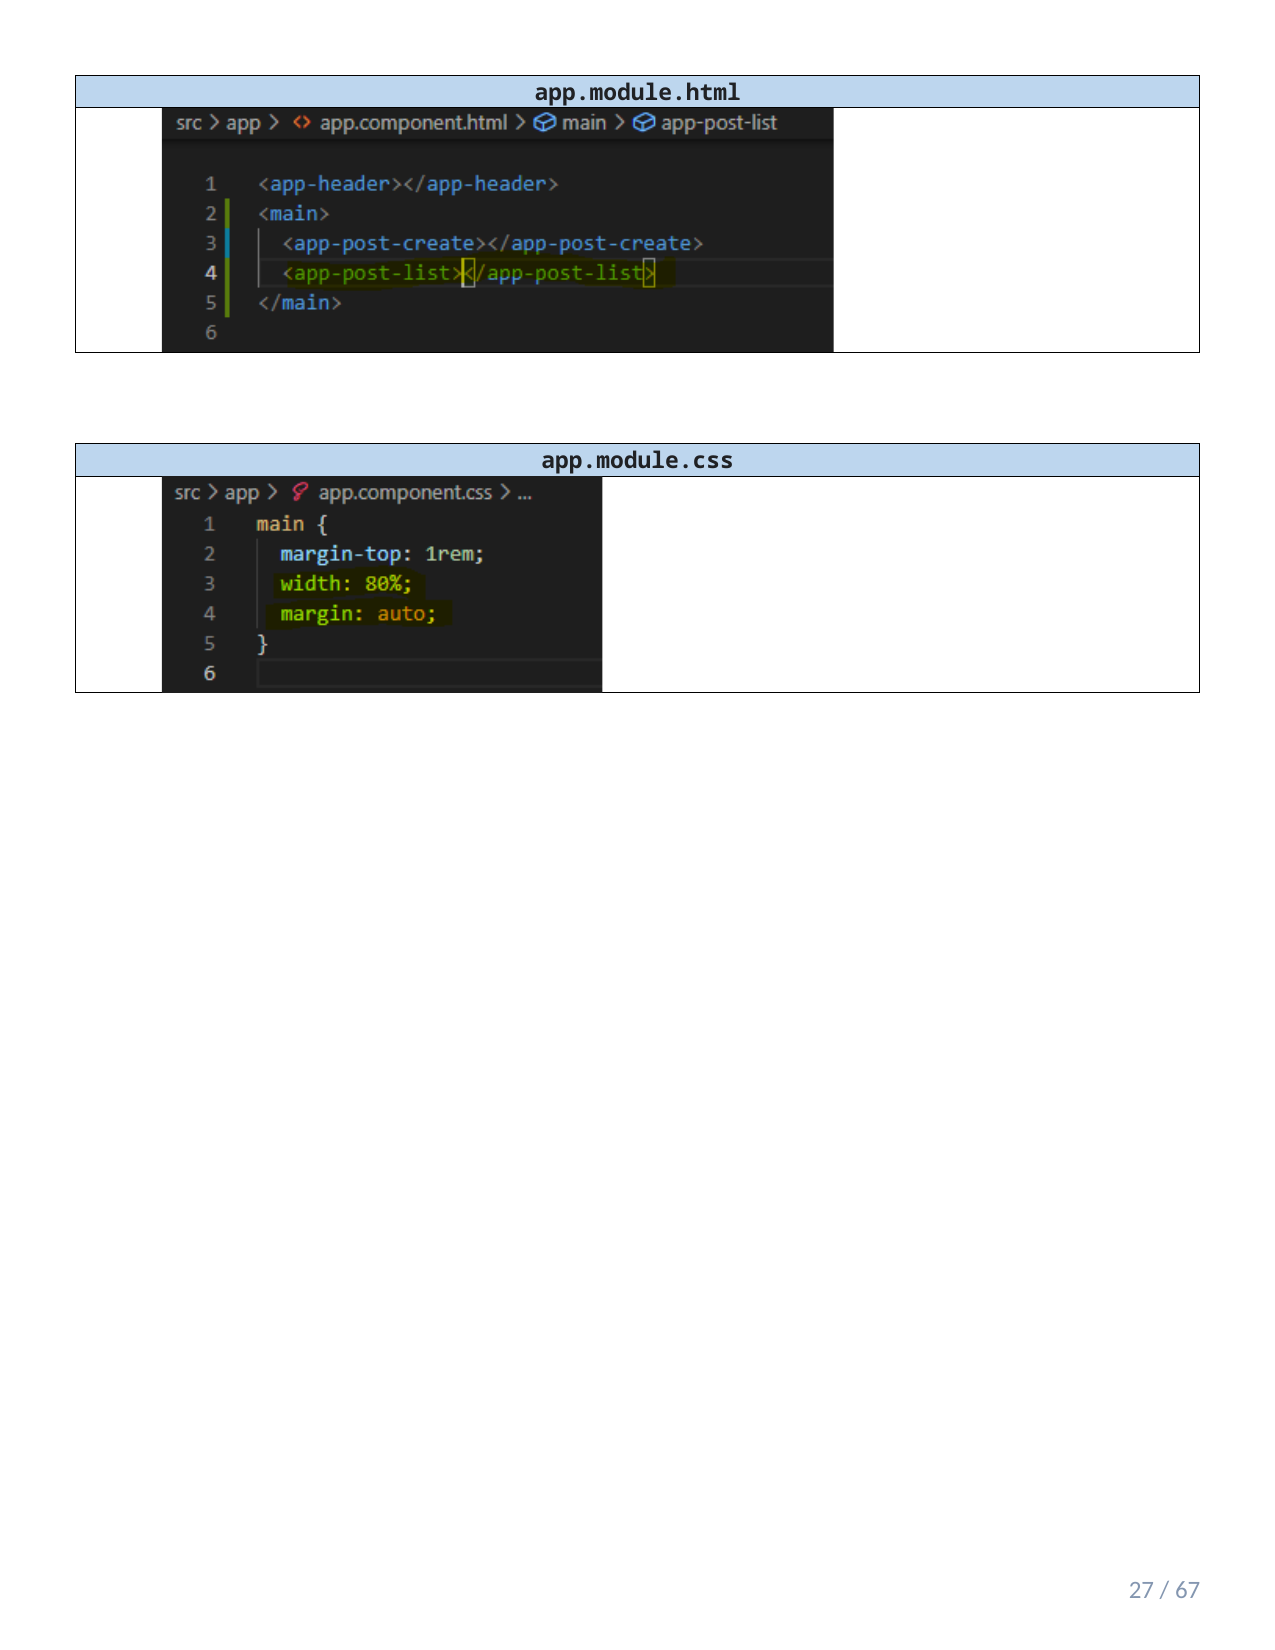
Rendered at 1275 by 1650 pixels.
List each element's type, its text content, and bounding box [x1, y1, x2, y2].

table_header app.module.html [76, 76, 1199, 107]
picture [161, 476, 603, 693]
table_cell [76, 477, 161, 692]
table_cell [76, 108, 161, 352]
table_cell [834, 108, 1199, 352]
picture [161, 108, 834, 352]
table_header app.module.css [76, 444, 1199, 476]
table_cell [603, 477, 1199, 692]
